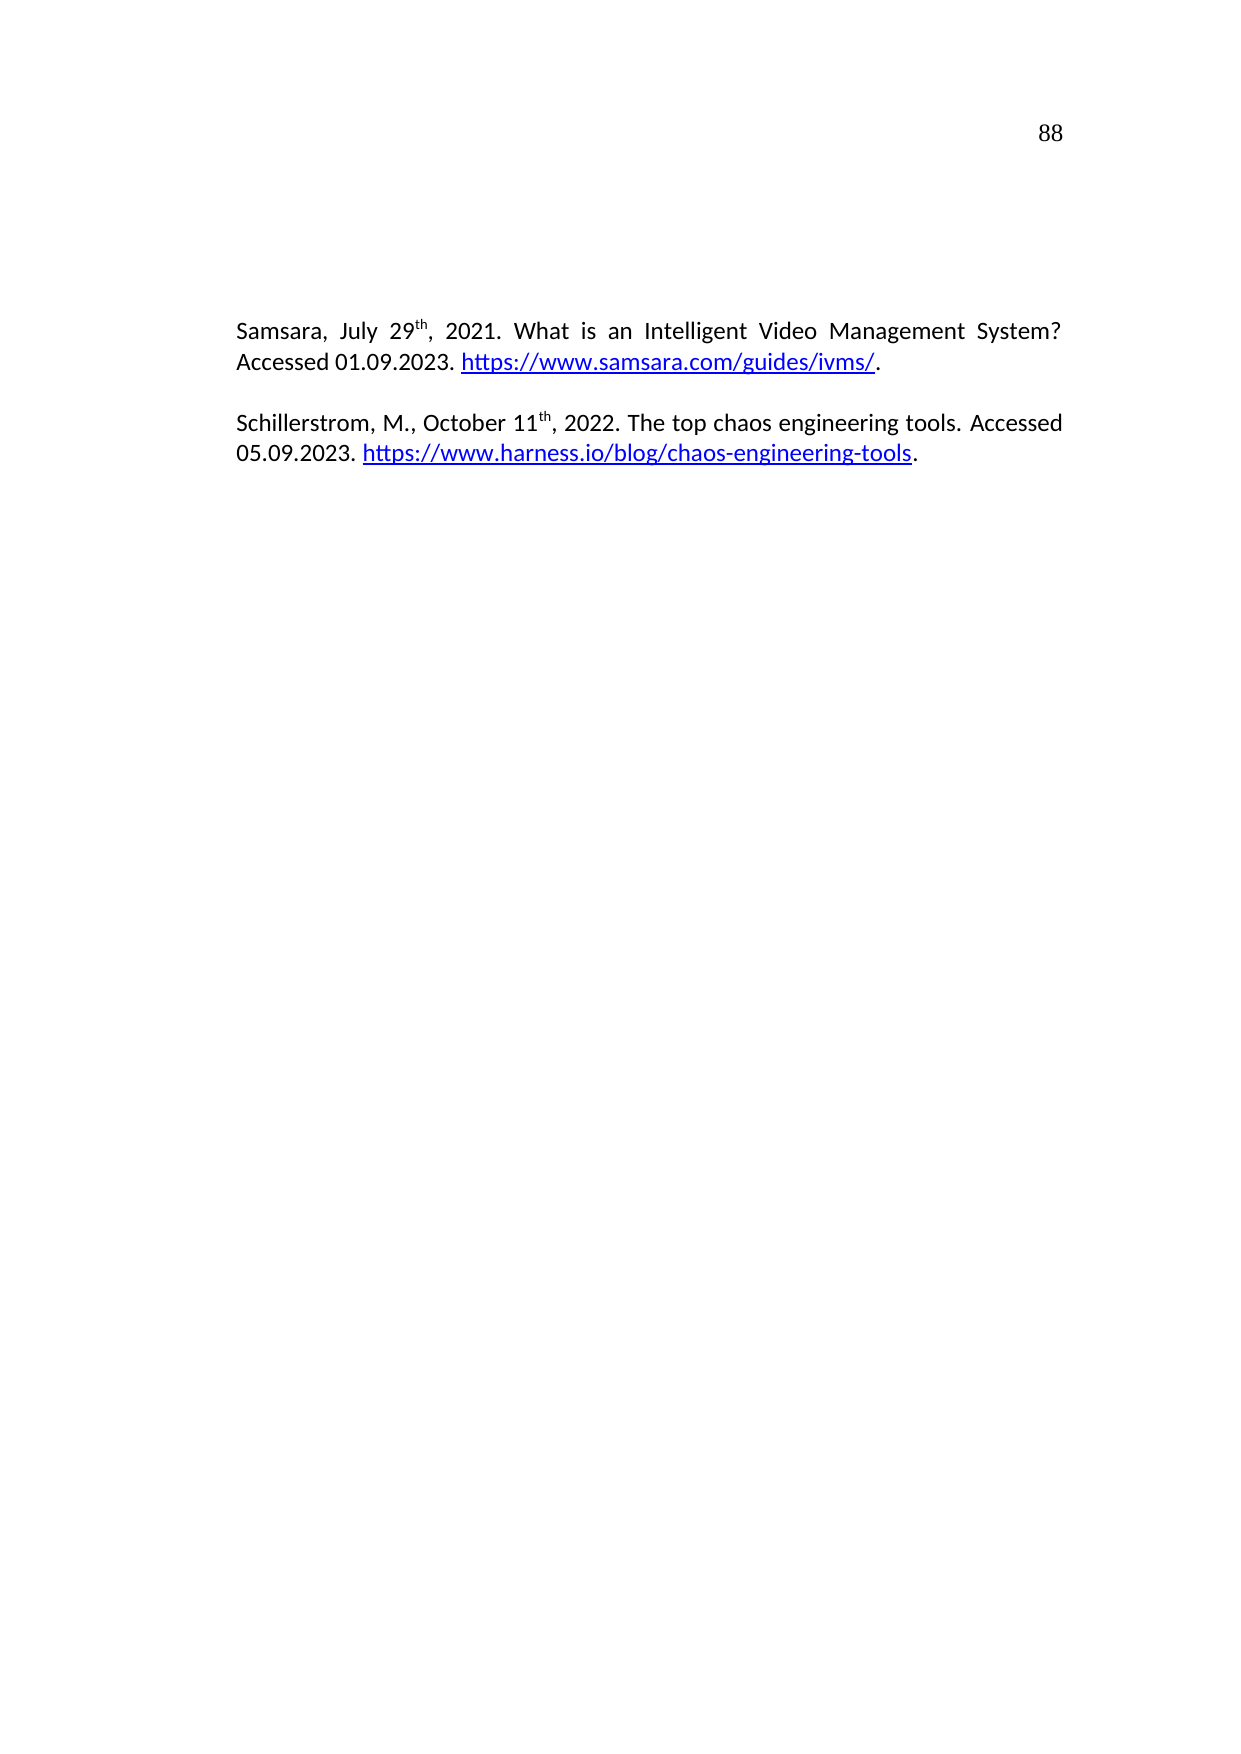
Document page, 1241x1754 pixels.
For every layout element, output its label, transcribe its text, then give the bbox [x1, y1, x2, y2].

list Schillerstrom, M., October 11th, 2022. The top chaos engineering tools. Accessed 05.09.2023. https://www.harness.io/blog/chaos-engineering-tools. [236, 407, 1063, 468]
list Samsara, July 29th, 2021. What is an Intelligent Video Management System? Accessed 01.09.2023. https://www.samsara.com/guides/ivms/. [236, 315, 1063, 376]
